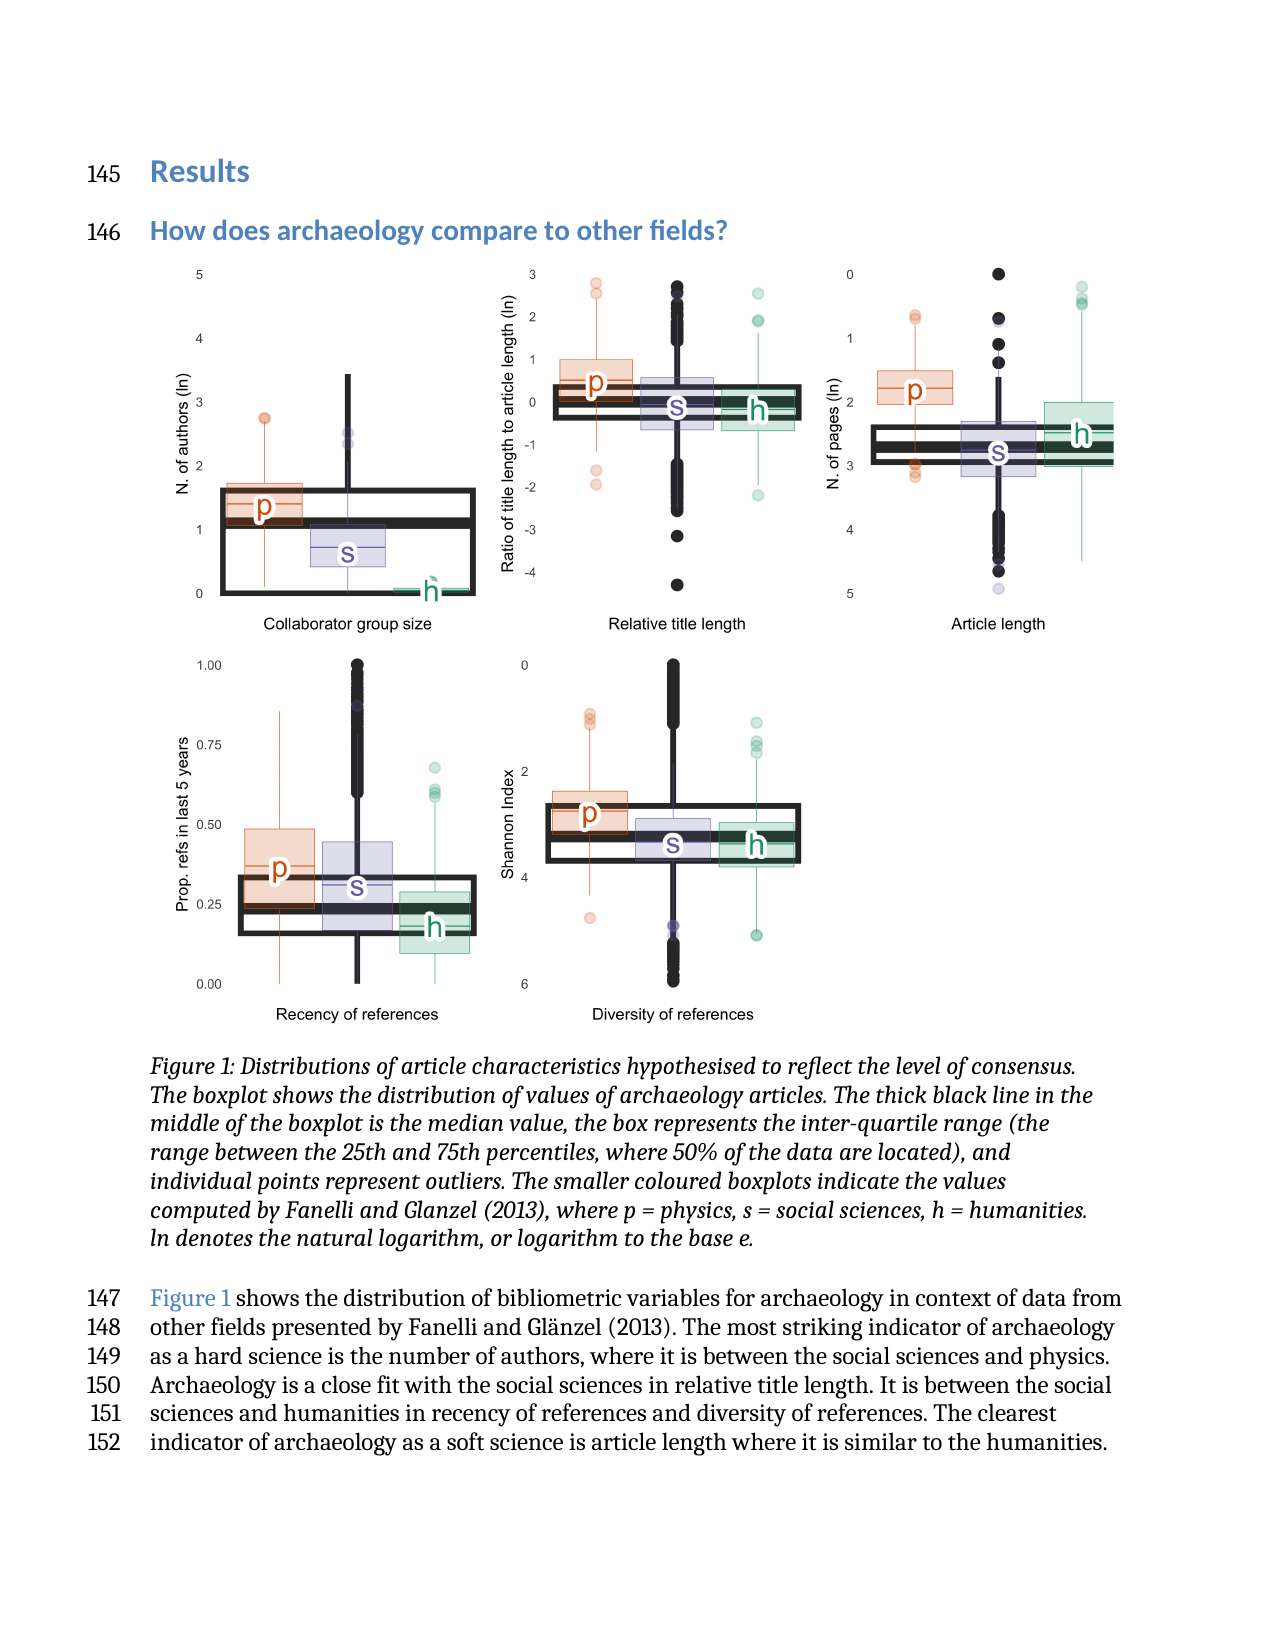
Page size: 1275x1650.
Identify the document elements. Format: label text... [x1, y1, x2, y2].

picture [168, 251, 1114, 1031]
table_header Figure 1: Distributions of article characteristics hypothesised to reflect the level of consensus. The boxplot shows the distribution of values of archaeology articles. The thick black line in the middle of the boxplot is the median value, the box represents the inter-quartile range (the range between the 25th and 75th percentiles, where 50% of the data are located), and individual points represent outliers. The smaller coloured boxplots indicate the values computed by Fanelli and Glanzel (2013), where p = physics, s = social sciences, h = humanities. ln denotes the natural logarithm, or logarithm to the base e. [139, 247, 1114, 1266]
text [150, 1284, 1125, 1457]
subtitle Results [150, 150, 1125, 191]
subtitle How does archaeology compare to other fields? [150, 212, 1125, 247]
